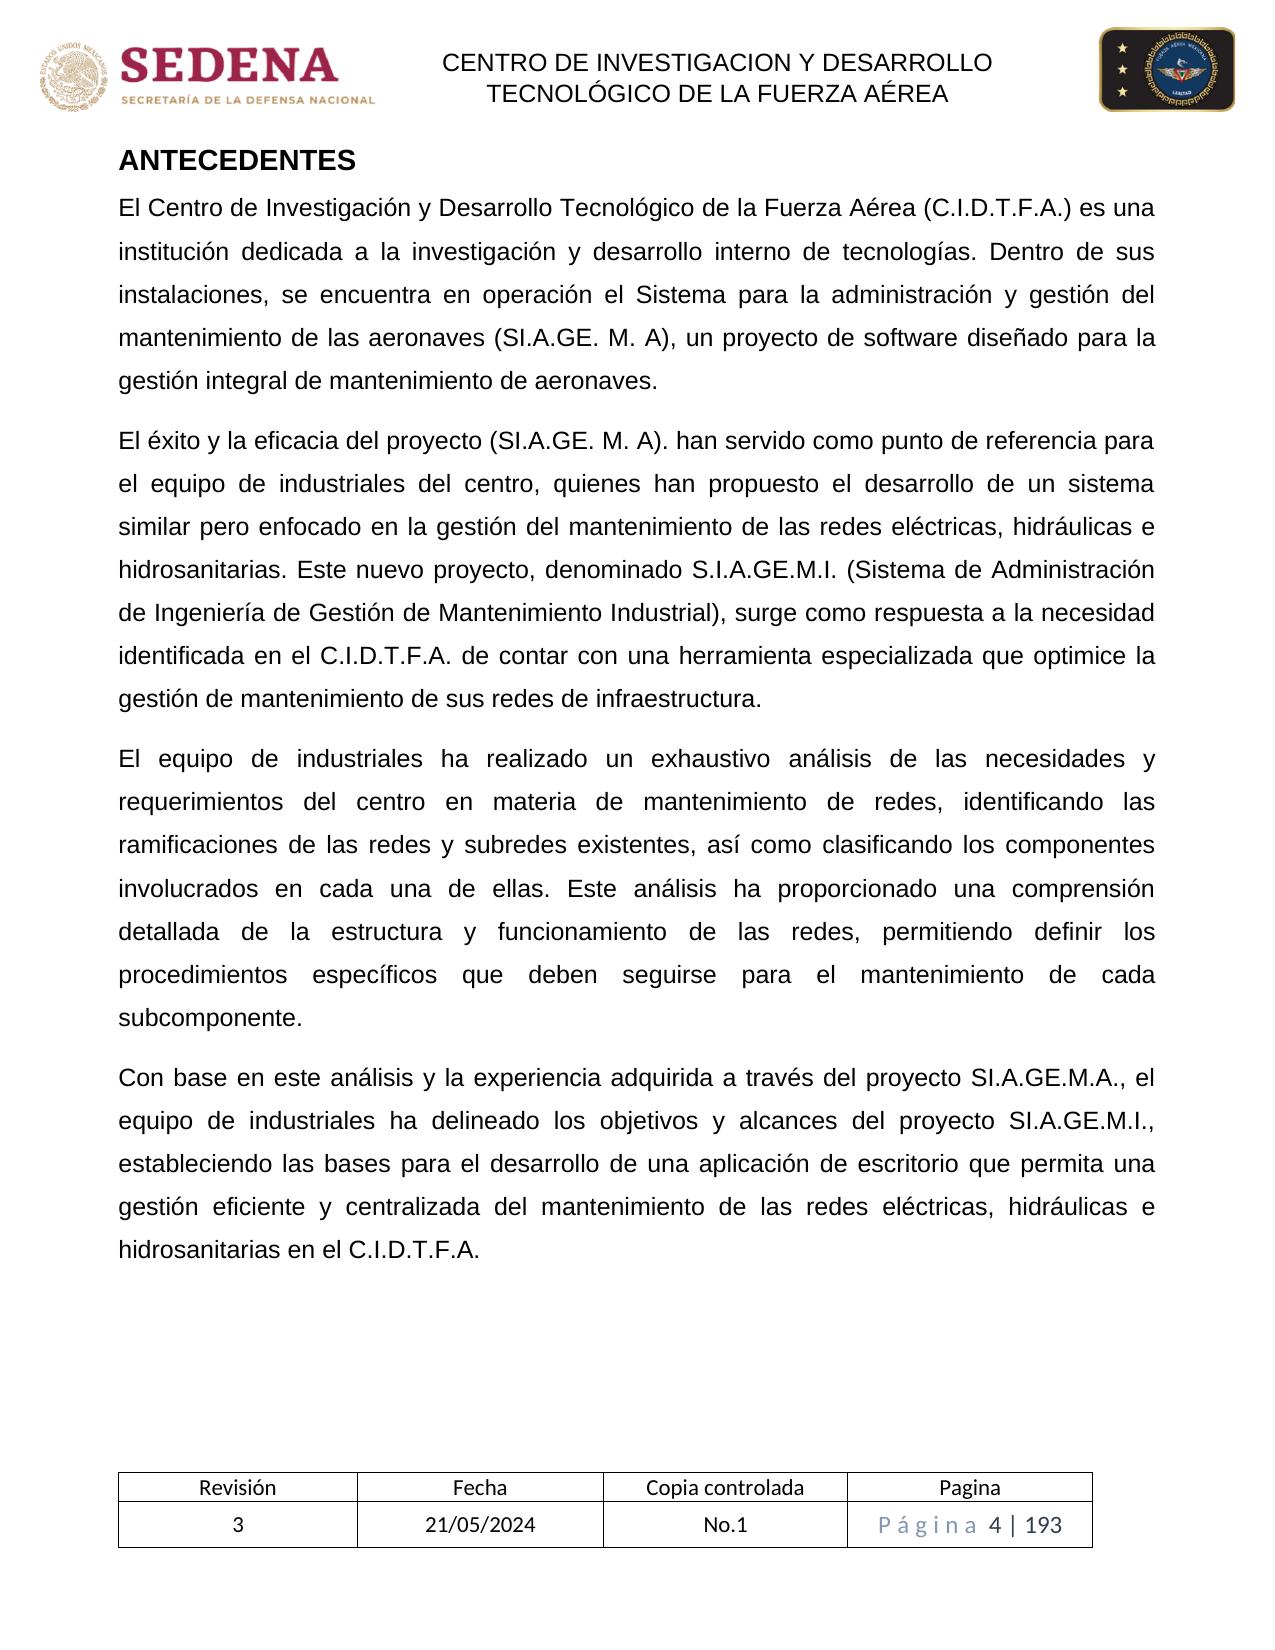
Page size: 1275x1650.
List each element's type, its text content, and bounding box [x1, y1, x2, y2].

text Con base en este análisis y la experiencia adquirida a través del proyecto SI.A.GE.M.A., el equipo de industriales ha delineado los objetivos y alcances del proyecto SI.A.GE.M.I., estableciendo las bases para el desarrollo de una aplicación de escritorio que permita una gestión eficiente y centralizada del mantenimiento de las redes eléctricas, hidráulicas e hidrosanitarias en el C.I.D.T.F.A. [118, 1063, 1157, 1264]
text El éxito y la eficacia del proyecto (SI.A.GE. M. A). han servido como punto de referencia para el equipo de industriales del centro, quienes han propuesto el desarrollo de un sistema similar pero enfocado en la gestión del mantenimiento de las redes eléctricas, hidráulicas e hidrosanitarias. Este nuevo proyecto, denominado S.I.A.GE.M.I. (Sistema de Administración de Ingeniería de Gestión de Mantenimiento Industrial), surge como respuesta a la necesidad identificada en el C.I.D.T.F.A. de contar con una herramienta especializada que optimice la gestión de mantenimiento de sus redes de infraestructura. [118, 426, 1157, 713]
picture [39, 27, 1236, 112]
text El Centro de Investigación y Desarrollo Tecnológico de la Fuerza Aérea (C.I.D.T.F.A.) es una institución dedicada a la investigación y desarrollo interno de tecnologías. Dentro de sus instalaciones, se encuentra en operación el Sistema para la administración y gestión del mantenimiento de las aeronaves (SI.A.GE. M. A), un proyecto de software diseñado para la gestión integral de mantenimiento de aeronaves. [118, 193, 1157, 395]
subtitle ANTECEDENTES [118, 143, 1157, 177]
text El equipo de industriales ha realizado un exhaustivo análisis de las necesidades y requerimientos del centro en materia de mantenimiento de redes, identificando las ramificaciones de las redes y subredes existentes, así como clasificando los componentes involucrados en cada una de ellas. Este análisis ha proporcionado una comprensión detallada de la estructura y funcionamiento de las redes, permitiendo definir los procedimientos específicos que deben seguirse para el mantenimiento de cada subcomponente. [118, 744, 1157, 1032]
